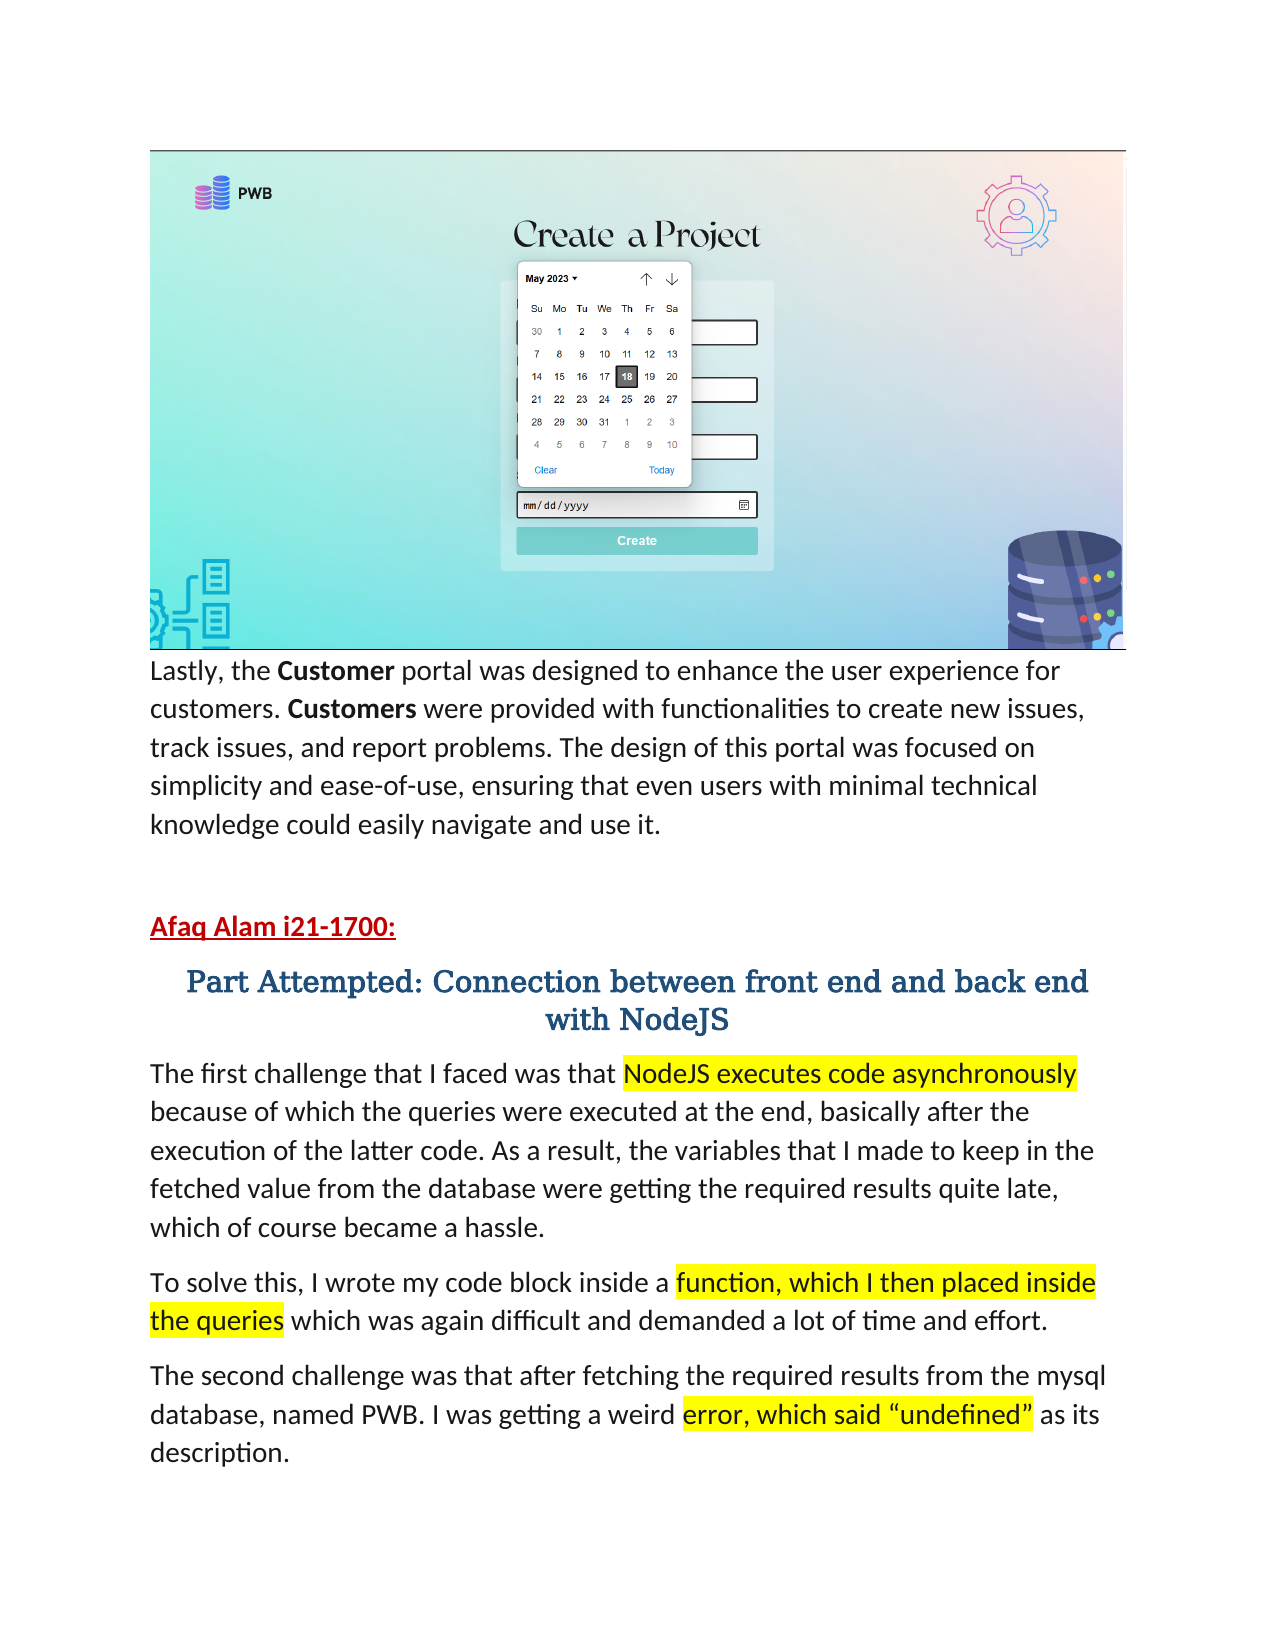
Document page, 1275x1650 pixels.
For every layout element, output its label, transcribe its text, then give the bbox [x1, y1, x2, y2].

text Afaq Alam i21-1700: [150, 908, 1125, 943]
text The second challenge was that after fetching the required results from the mysql database, named PWB. I was getting a weird error, which said “undefined” as its description. [150, 1357, 1125, 1470]
text To solve this, I wrote my code block inside a function, which I then placed inside the queries which was again difficult and demanded a lot of time and effort. [150, 1264, 1125, 1338]
text Part Attempted: Connection between front end and back end with NodeJS [150, 963, 1125, 1036]
text Lastly, the Customer portal was designed to enhance the user experience for customers. Customers were provided with functionalities to create new issues, track issues, and report problems. The design of this portal was focused on simplicity and ease-of-use, ensuring that even users with minimal technical knowledge could easily navigate and use it. [150, 650, 1125, 841]
text The first challenge that I faced was that NodeJS executes code asynchronously because of which the queries were executed at the end, basically after the execution of the latter code. As a result, the variables that I made to keep in the fetched value from the database were getting the required results quite late, which of course became a hassle. [150, 1055, 1125, 1244]
